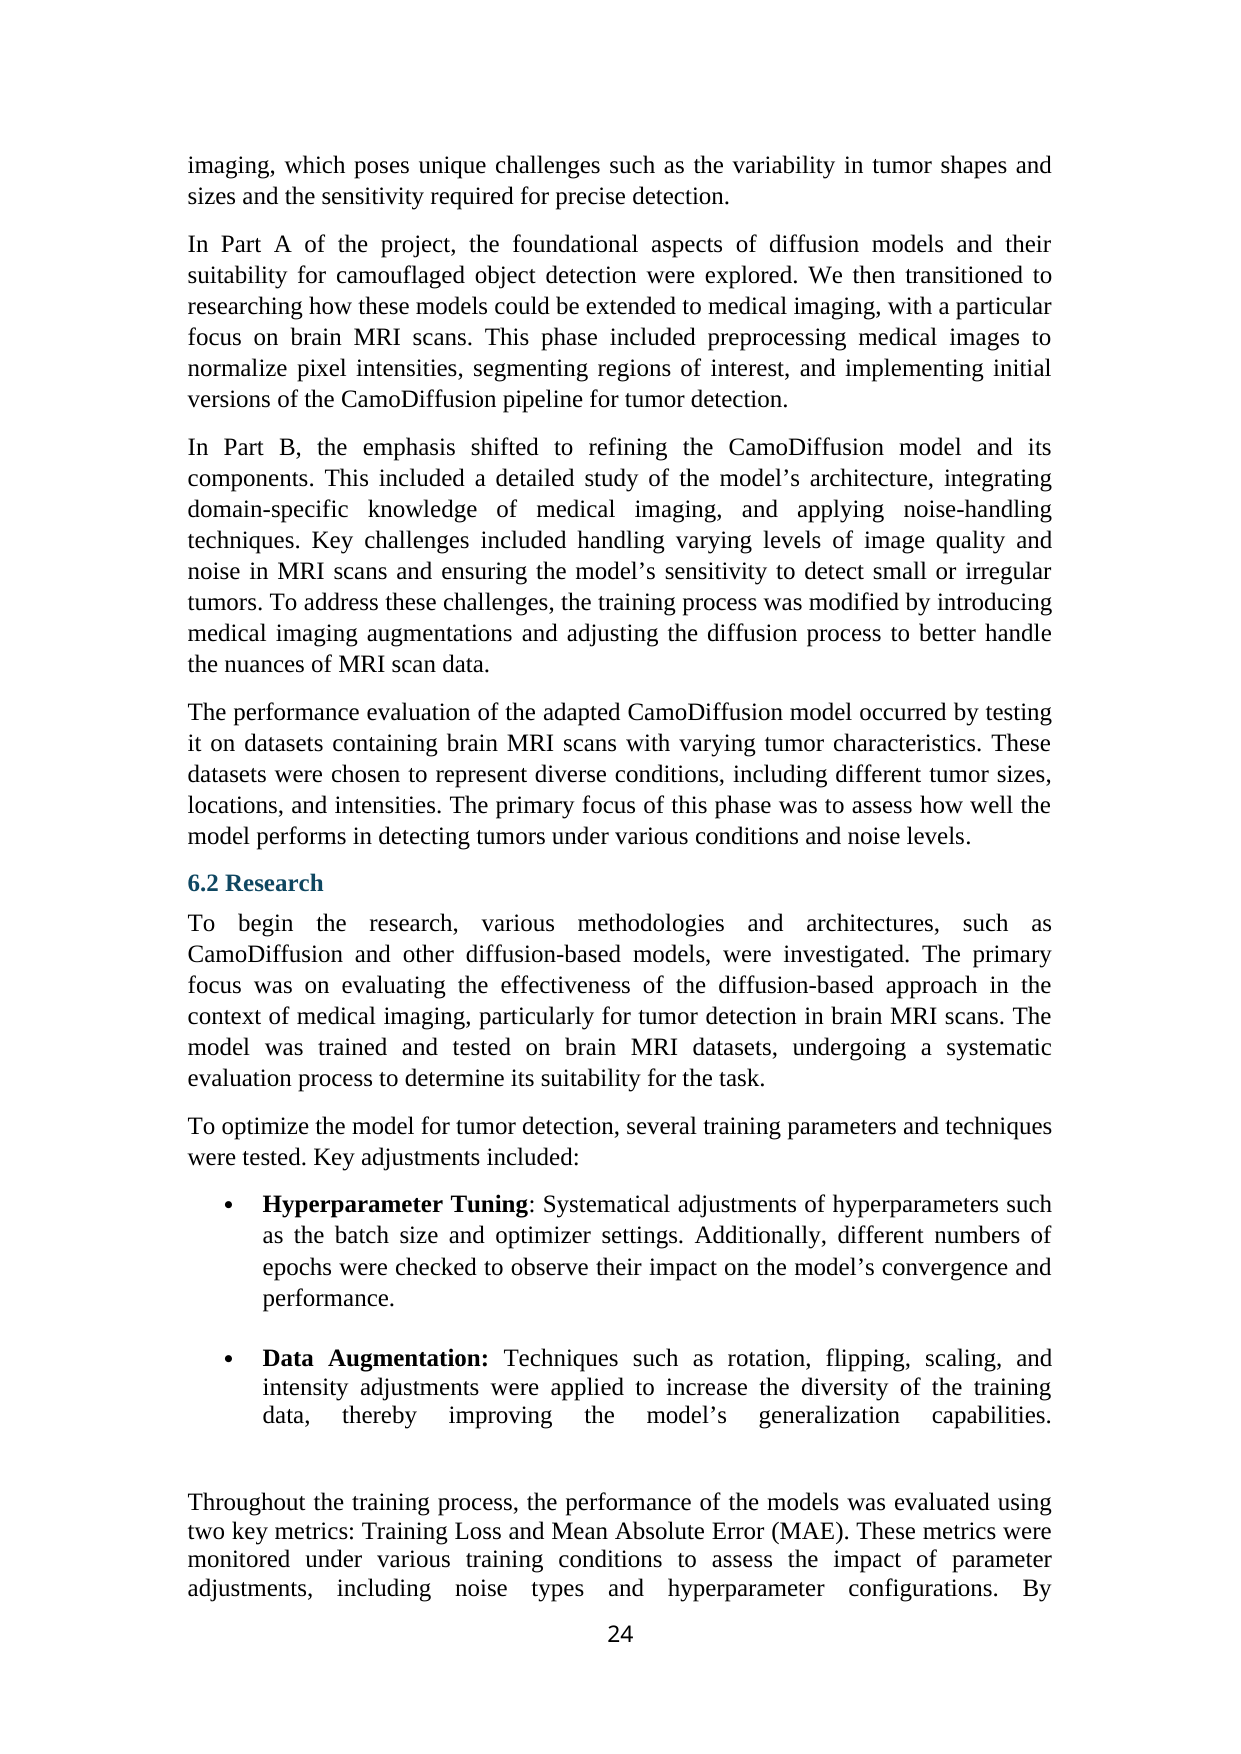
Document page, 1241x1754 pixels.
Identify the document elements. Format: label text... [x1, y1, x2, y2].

list Data Augmentation: Techniques such as rotation, flipping, scaling, and intensity adjustments were applied to increase the diversity of the training data, thereby improving the model’s generalization capabilities. [225, 1343, 1053, 1458]
text In Part B, the emphasis shifted to refining the CamoDiffusion model and its components. This included a detailed study of the model’s architecture, integrating domain-specific knowledge of medical imaging, and applying noise-handling techniques. Key challenges included handling varying levels of image quality and noise in MRI scans and ensuring the model’s sensitivity to detect small or irregular tumors. To address these challenges, the training process was modified by introducing medical imaging augmentations and adjusting the diffusion process to better handle the nuances of MRI scan data. [187, 432, 1053, 678]
text In Part A of the project, the foundational aspects of diffusion models and their suitability for camouflaged object detection were explored. We then transitioned to researching how these models could be extended to medical imaging, with a particular focus on brain MRI scans. This phase included preprocessing medical images to normalize pixel intensities, segmenting regions of interest, and implementing initial versions of the CamoDiffusion pipeline for tumor detection. [187, 229, 1053, 413]
text To optimize the model for tumor detection, several training parameters and techniques were tested. Key adjustments included: [187, 1111, 1053, 1171]
list Hyperparameter Tuning: Systematical adjustments of hyperparameters such as the batch size and optimizer settings. Additionally, different numbers of epochs were checked to observe their impact on the model’s convergence and performance. [225, 1189, 1053, 1311]
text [187, 1487, 1053, 1602]
subtitle 6.2 Research [187, 868, 1053, 897]
text To begin the research, various methodologies and architectures, such as CamoDiffusion and other diffusion-based models, were investigated. The primary focus was on evaluating the effectiveness of the diffusion-based approach in the context of medical imaging, particularly for tumor detection in brain MRI scans. The model was trained and tested on brain MRI datasets, undergoing a systematic evaluation process to determine its suitability for the task. [187, 908, 1053, 1092]
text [187, 150, 1053, 210]
text The performance evaluation of the adapted CamoDiffusion model occurred by testing it on datasets containing brain MRI scans with varying tumor characteristics. These datasets were chosen to represent diverse conditions, including different tumor sizes, locations, and intensities. The primary focus of this phase was to assess how well the model performs in detecting tumors under various conditions and noise levels. [187, 697, 1053, 849]
